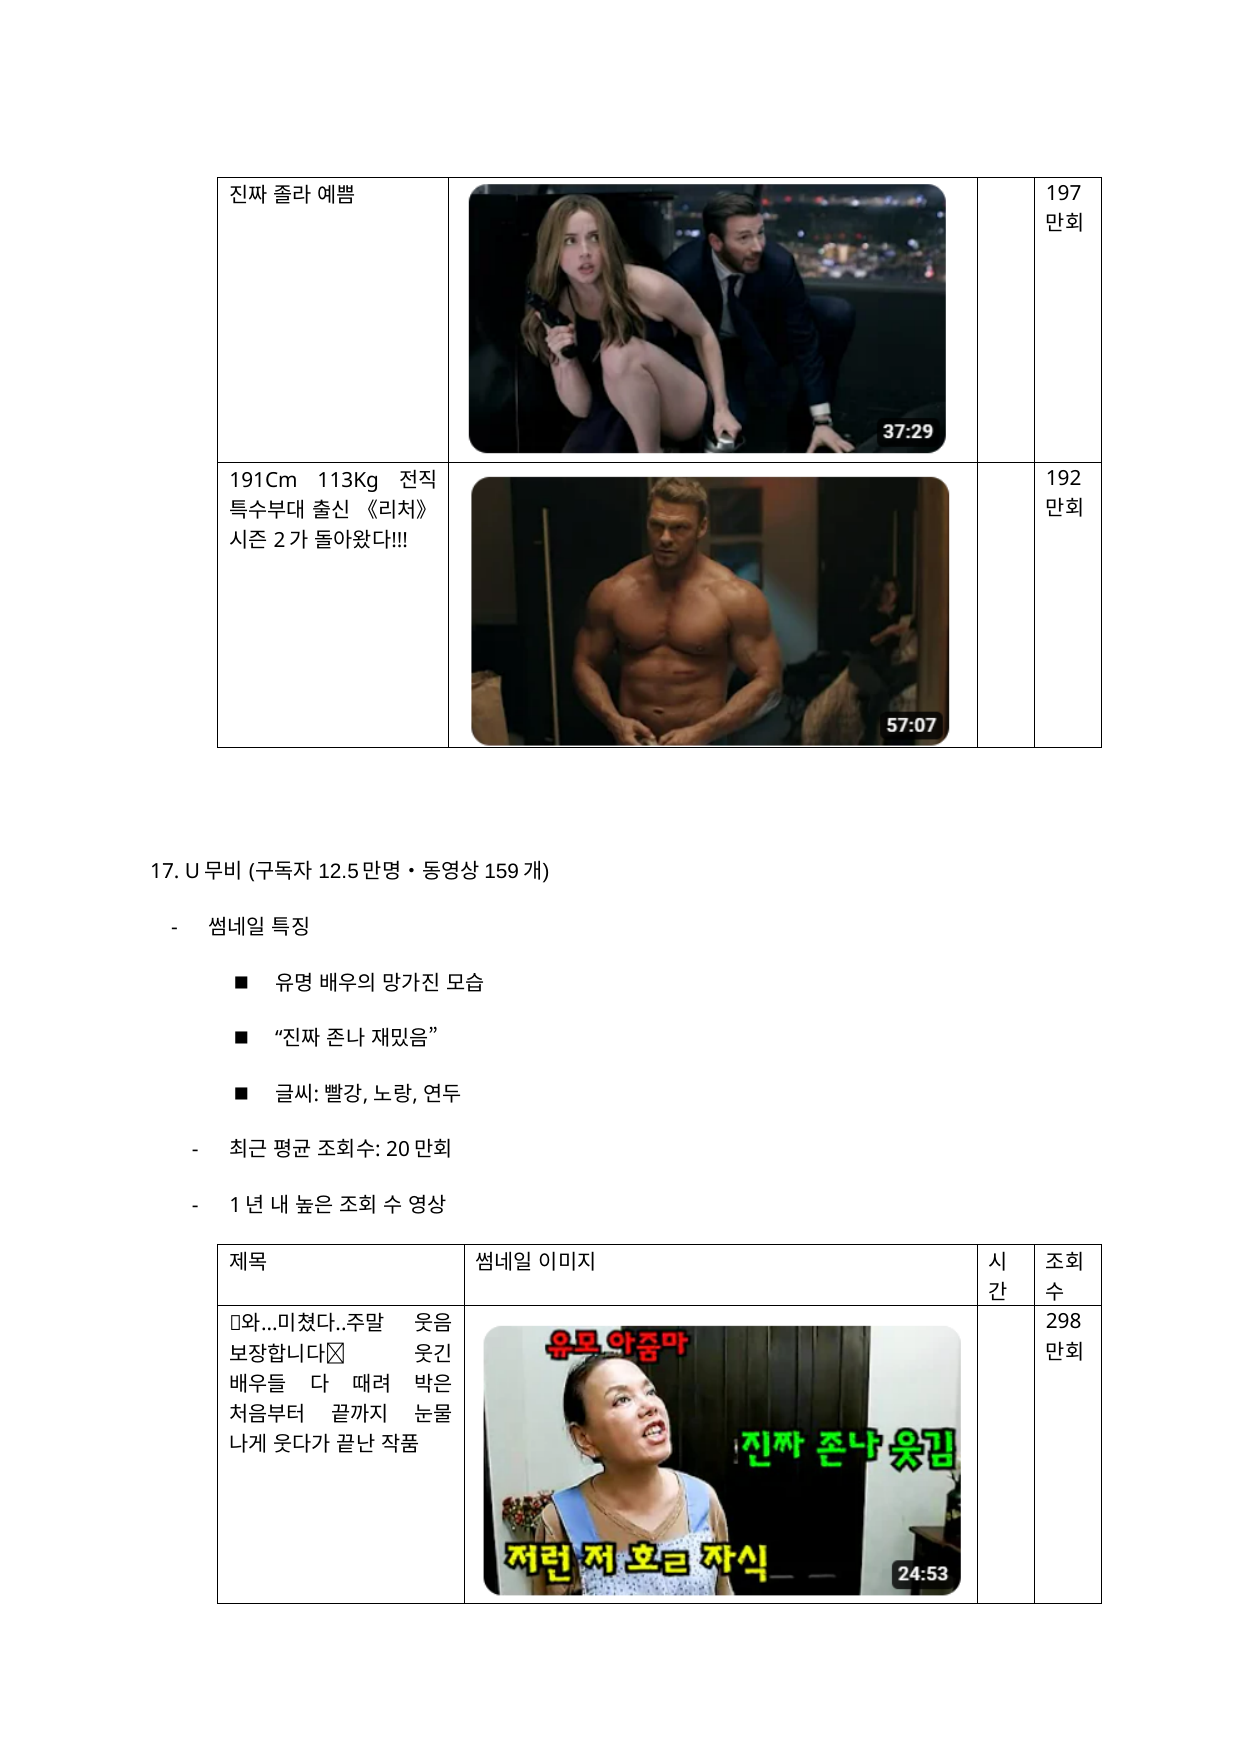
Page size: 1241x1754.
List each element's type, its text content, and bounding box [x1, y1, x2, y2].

table_cell 298만회 [1035, 1306, 1101, 1603]
table_cell [978, 178, 1034, 462]
table_cell [449, 178, 459, 462]
text 17. U무비 (구독자 12.5만명‧동영상 159개) [150, 855, 255, 885]
table_cell [449, 463, 459, 747]
table_cell [465, 1306, 475, 1603]
list 유명 배우의 망가진 모습 [233, 966, 1090, 996]
table_cell 192만회 [1035, 463, 1101, 747]
table_cell [966, 1306, 977, 1603]
table_cell 191Cm 113Kg 전직 특수부대 출신 《리처》 시즌 2가 돌아왔다!!! [218, 463, 448, 747]
table_header 조회수 [1035, 1245, 1101, 1305]
list 최근 평균 조회수: 20만회 [192, 1133, 1090, 1163]
list “진짜 존나 재밌음” [233, 1021, 1090, 1052]
table_header 제목 [218, 1245, 464, 1305]
table_cell [978, 1306, 1034, 1603]
table_cell 🔥와...미쳤다..주말 웃음 보장합니다🔥 웃긴 배우들 다 때려 박은 처음부터 끝까지 눈물 나게 웃다가 끝난 작품 [218, 1306, 464, 1603]
table_cell [978, 463, 1034, 747]
table_header 썸네일 이미지 [465, 1245, 977, 1305]
table_cell [951, 178, 977, 462]
table_cell 진짜 졸라 예쁨 [218, 178, 448, 462]
table_cell 197만회 [1035, 178, 1101, 462]
picture [459, 463, 958, 747]
picture [459, 178, 951, 462]
table_header 시간 [978, 1245, 1034, 1305]
text 17. U무비 (구독자 12.5만명‧동영상 159개) [401, 855, 1090, 885]
list 1년 내 높은 조회 수 영상 [192, 1188, 1090, 1219]
list 썸네일 특징 [171, 910, 1090, 941]
list 글씨: 빨강, 노랑, 연두 [233, 1077, 1090, 1107]
picture [475, 1306, 966, 1603]
table_cell [958, 463, 977, 747]
